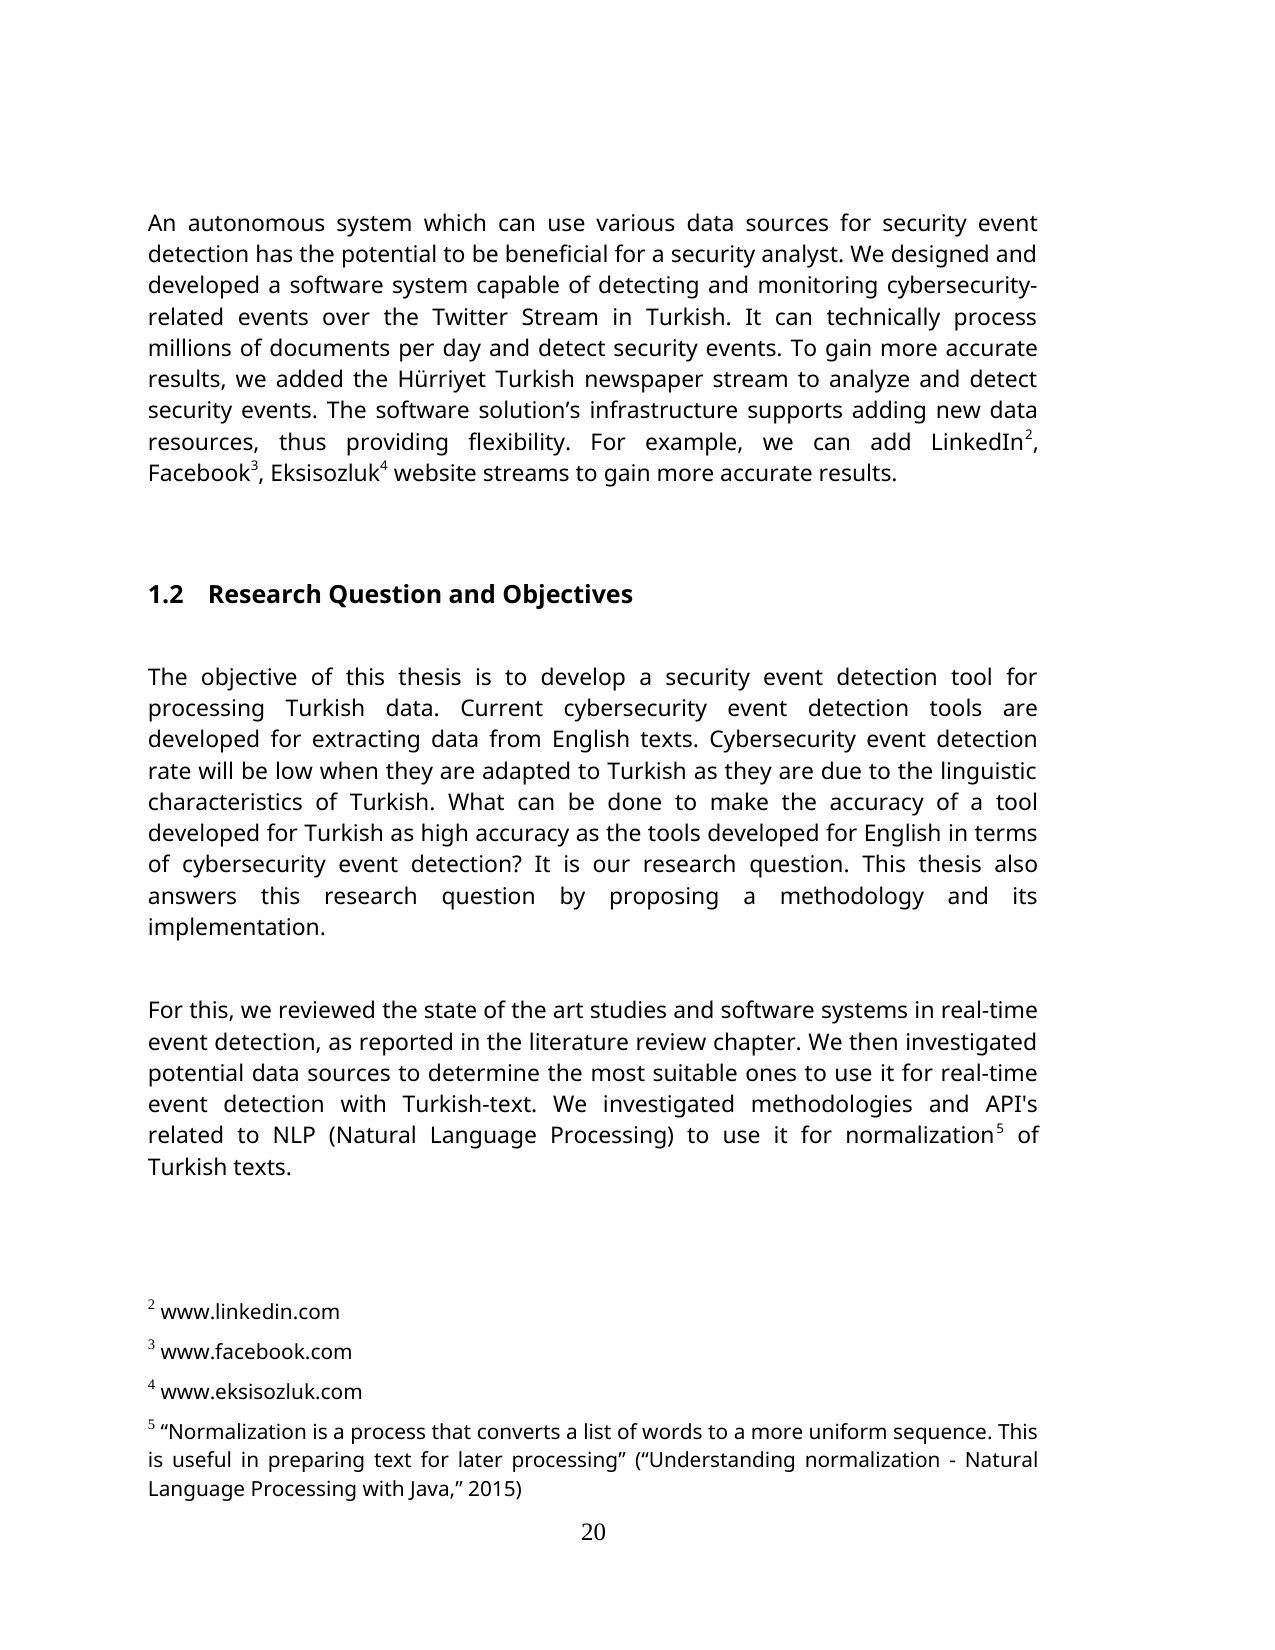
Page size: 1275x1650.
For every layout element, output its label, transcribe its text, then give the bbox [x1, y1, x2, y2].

subtitle Research Question and Objectives [148, 577, 1039, 611]
text The objective of this thesis is to develop a security event detection tool for processing Turkish data. Current cybersecurity event detection tools are developed for extracting data from English texts. Cybersecurity event detection rate will be low when they are adapted to Turkish as they are due to the linguistic characteristics of Turkish. What can be done to make the accuracy of a tool developed for Turkish as high accuracy as the tools developed for English in terms of cybersecurity event detection? It is our research question. This thesis also answers this research question by proposing a methodology and its implementation. [148, 661, 1039, 942]
text An autonomous system which can use various data sources for security event detection has the potential to be beneficial for a security analyst. We designed and developed a software system capable of detecting and monitoring cybersecurity-related events over the Twitter Stream in Turkish. It can technically process millions of documents per day and detect security events. To gain more accurate results, we added the Hürriyet Turkish newspaper stream to analyze and detect security events. The software solution’s infrastructure supports adding new data resources, thus providing flexibility. For example, we can add LinkedIn, Facebook, Eksisozluk website streams to gain more accurate results. [148, 207, 1039, 488]
text For this, we reviewed the state of the art studies and software systems in real-time event detection, as reported in the literature review chapter. We then investigated potential data sources to determine the most suitable ones to use it for real-time event detection with Turkish-text. We investigated methodologies and API's related to NLP (Natural Language Processing) to use it for normalization of Turkish texts. [148, 994, 1039, 1182]
